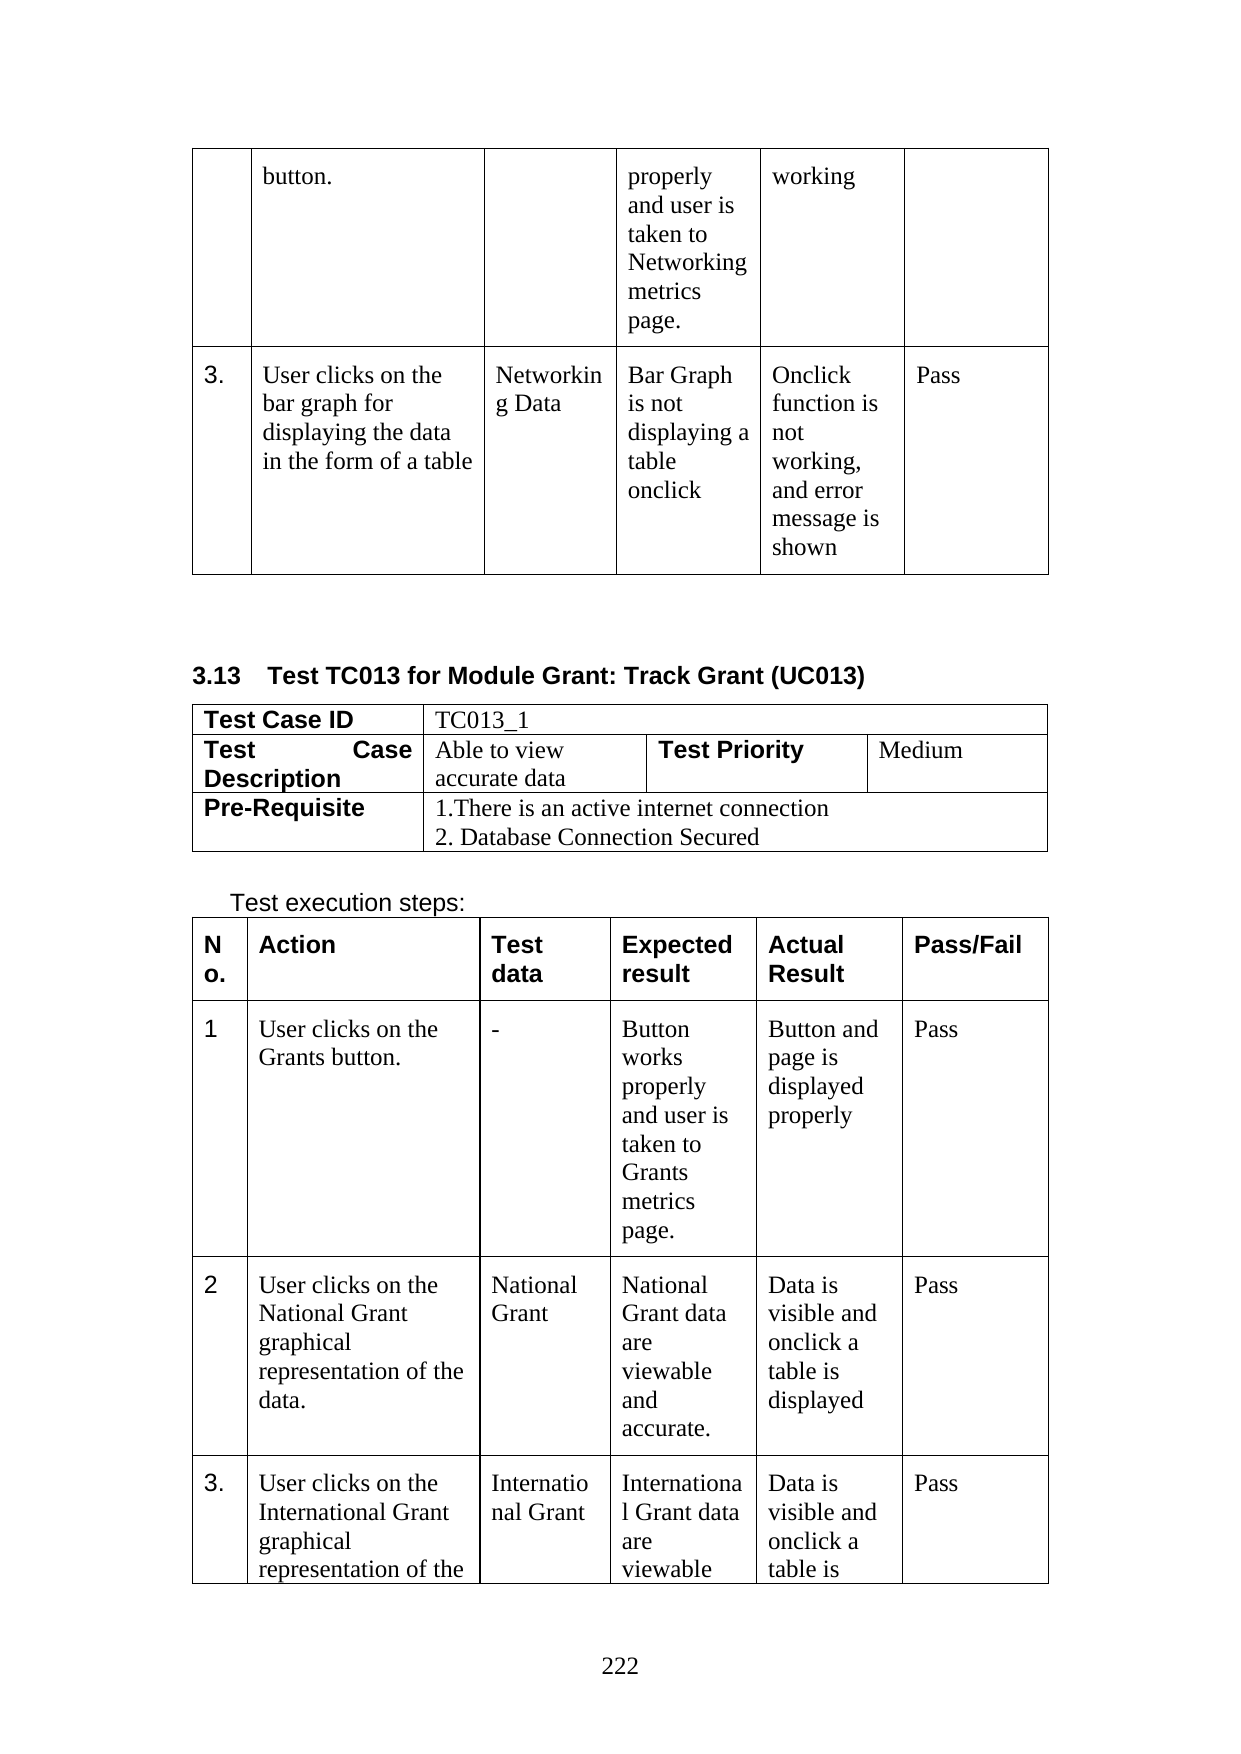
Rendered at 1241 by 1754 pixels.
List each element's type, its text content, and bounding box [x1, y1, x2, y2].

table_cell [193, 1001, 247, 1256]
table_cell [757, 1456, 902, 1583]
text Test execution steps: [229, 888, 1048, 917]
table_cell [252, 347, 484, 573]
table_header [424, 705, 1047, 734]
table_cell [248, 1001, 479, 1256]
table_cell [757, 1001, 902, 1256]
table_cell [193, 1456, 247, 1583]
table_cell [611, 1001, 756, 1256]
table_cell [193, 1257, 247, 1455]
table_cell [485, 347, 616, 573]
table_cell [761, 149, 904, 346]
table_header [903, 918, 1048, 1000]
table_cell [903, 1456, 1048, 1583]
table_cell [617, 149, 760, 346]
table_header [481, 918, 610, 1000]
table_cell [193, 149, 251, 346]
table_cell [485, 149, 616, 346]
list Test TC013 for Module Grant: Track Grant (UC013) [192, 661, 1048, 689]
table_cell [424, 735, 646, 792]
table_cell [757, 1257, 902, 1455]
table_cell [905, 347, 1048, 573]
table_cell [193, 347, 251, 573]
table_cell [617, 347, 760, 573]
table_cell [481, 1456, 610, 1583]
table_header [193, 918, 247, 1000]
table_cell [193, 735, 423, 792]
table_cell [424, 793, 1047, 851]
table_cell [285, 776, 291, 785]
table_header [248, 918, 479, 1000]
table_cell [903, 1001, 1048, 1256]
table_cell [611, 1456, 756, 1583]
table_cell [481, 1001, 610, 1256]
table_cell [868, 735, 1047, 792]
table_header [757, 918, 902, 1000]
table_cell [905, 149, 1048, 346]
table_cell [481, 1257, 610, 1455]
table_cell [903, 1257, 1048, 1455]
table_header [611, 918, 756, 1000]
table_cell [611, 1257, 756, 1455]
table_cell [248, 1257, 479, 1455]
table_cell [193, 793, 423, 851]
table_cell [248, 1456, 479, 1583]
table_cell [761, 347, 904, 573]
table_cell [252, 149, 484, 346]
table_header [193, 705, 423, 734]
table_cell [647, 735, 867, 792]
